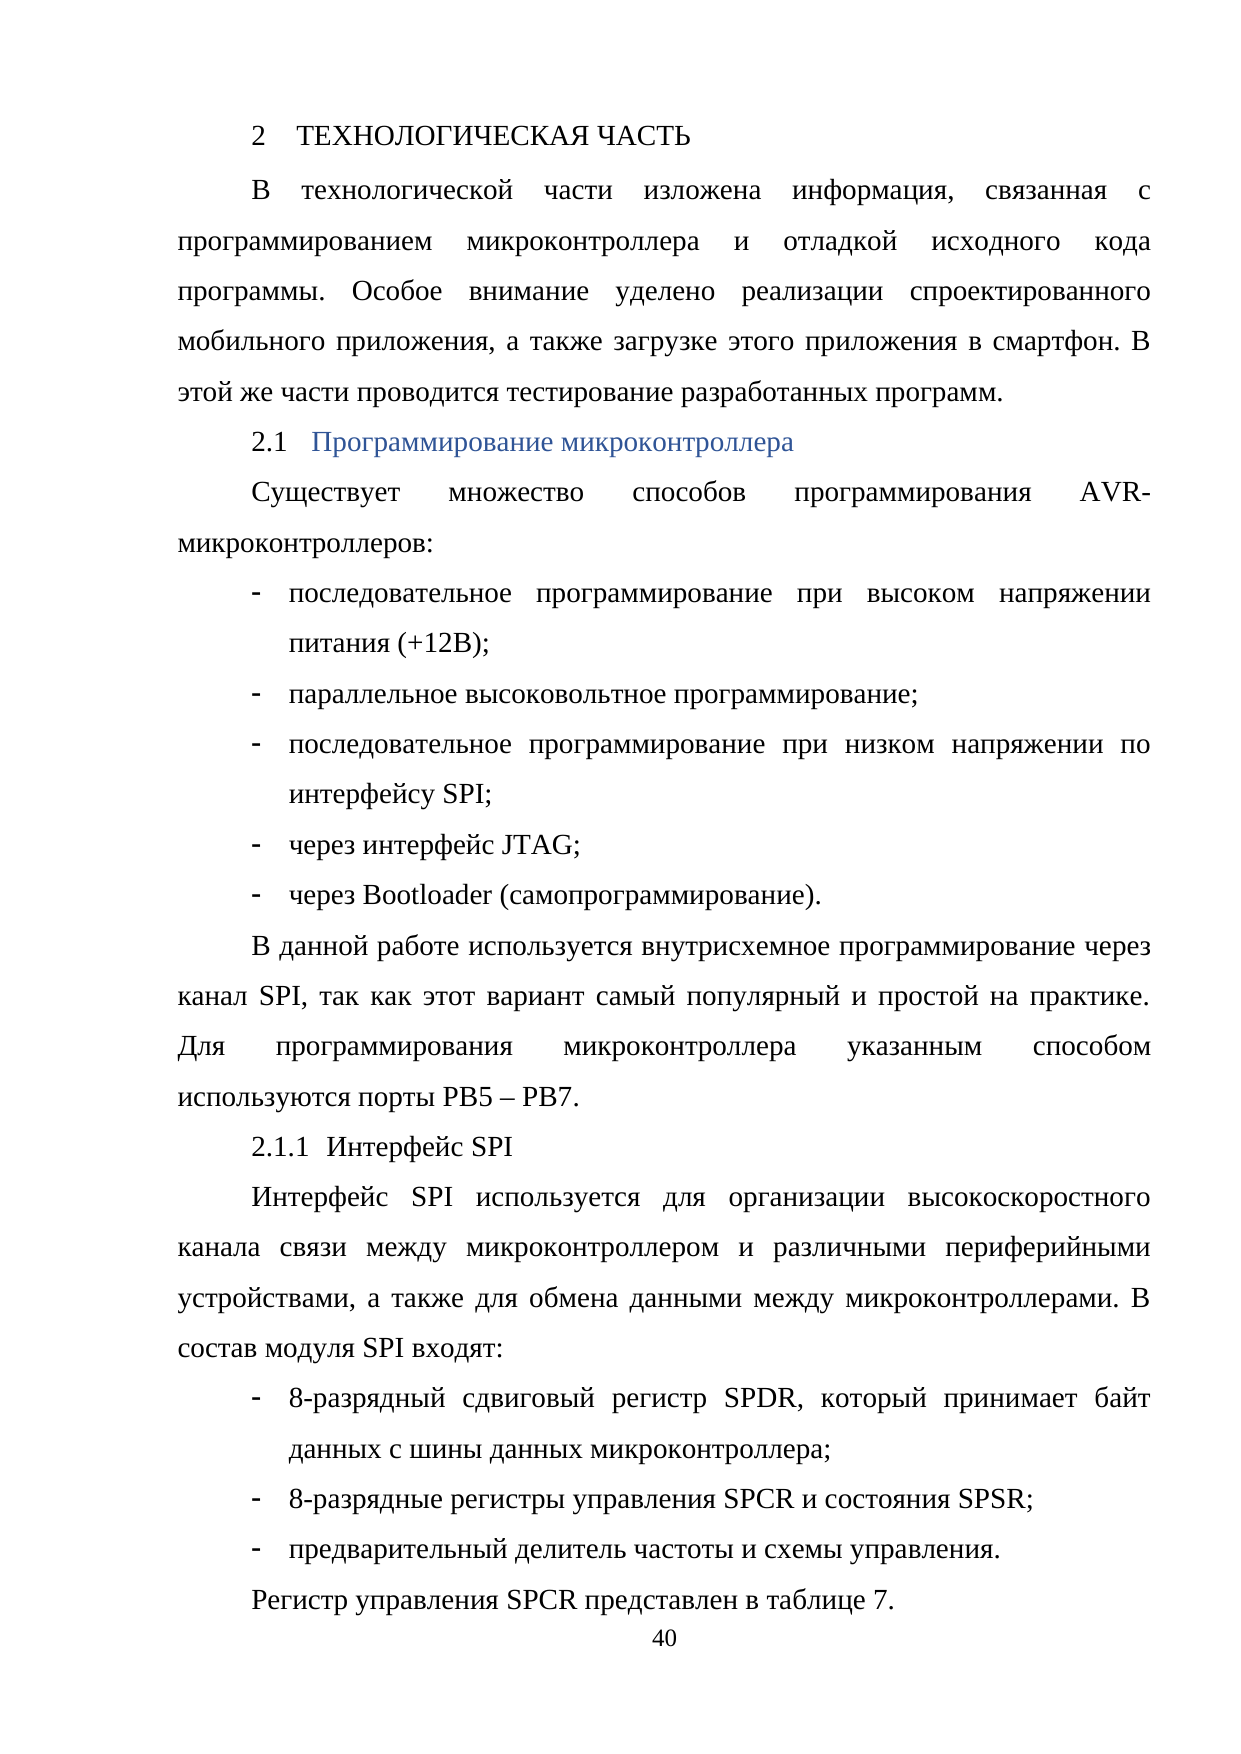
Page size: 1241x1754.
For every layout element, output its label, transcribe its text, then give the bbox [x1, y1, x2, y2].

text Программирование микроконтроллера [251, 424, 1152, 458]
text Регистр управления SPCR представлен в таблице 7. [177, 1582, 1152, 1616]
list последовательное программирование при высоком напряжении питания (+12В); [251, 575, 1152, 659]
list 8-разрядные регистры управления SPCR и состояния SPSR; [251, 1481, 1152, 1515]
text В технологической части изложена информация, связанная с программированием микроконтроллера и отладкой исходного кода программы. Особое внимание уделено реализации спроектированного мобильного приложения, а также загрузке этого приложения в смартфон. В этой же части проводится тестирование разработанных программ. [177, 172, 1152, 407]
list через Bootloader (самопрограммирование). [251, 877, 1152, 911]
text В данной работе используется внутрисхемное программирование через канал SPI, так как этот вариант самый популярный и простой на практике. Для программирования микроконтроллера указанным способом используются порты PB5 – PB7. [177, 928, 1152, 1112]
list 8-разрядный сдвиговый регистр SPDR, который принимает байт данных с шины данных микроконтроллера; [251, 1381, 1152, 1464]
list параллельное высоковольтное программирование; [251, 676, 1152, 709]
text Интерфейс SPI используется для организации высокоскоростного канала связи между микроконтроллером и различными периферийными устройствами, а также для обмена данными между микроконтроллерами. В состав модуля SPI входят: [177, 1179, 1152, 1364]
list предварительный делитель частоты и схемы управления. [251, 1532, 1152, 1565]
text Существует множество способов программирования AVR-микроконтроллеров: [177, 474, 1152, 558]
subtitle Интерфейс SPI [251, 1129, 1152, 1162]
list через интерфейс JTAG; [251, 827, 1152, 861]
list последовательное программирование при низком напряжении по интерфейсу SPI; [251, 726, 1152, 810]
subtitle ТЕХНОЛОГИЧЕСКАЯ ЧАСТЬ [251, 118, 1152, 152]
